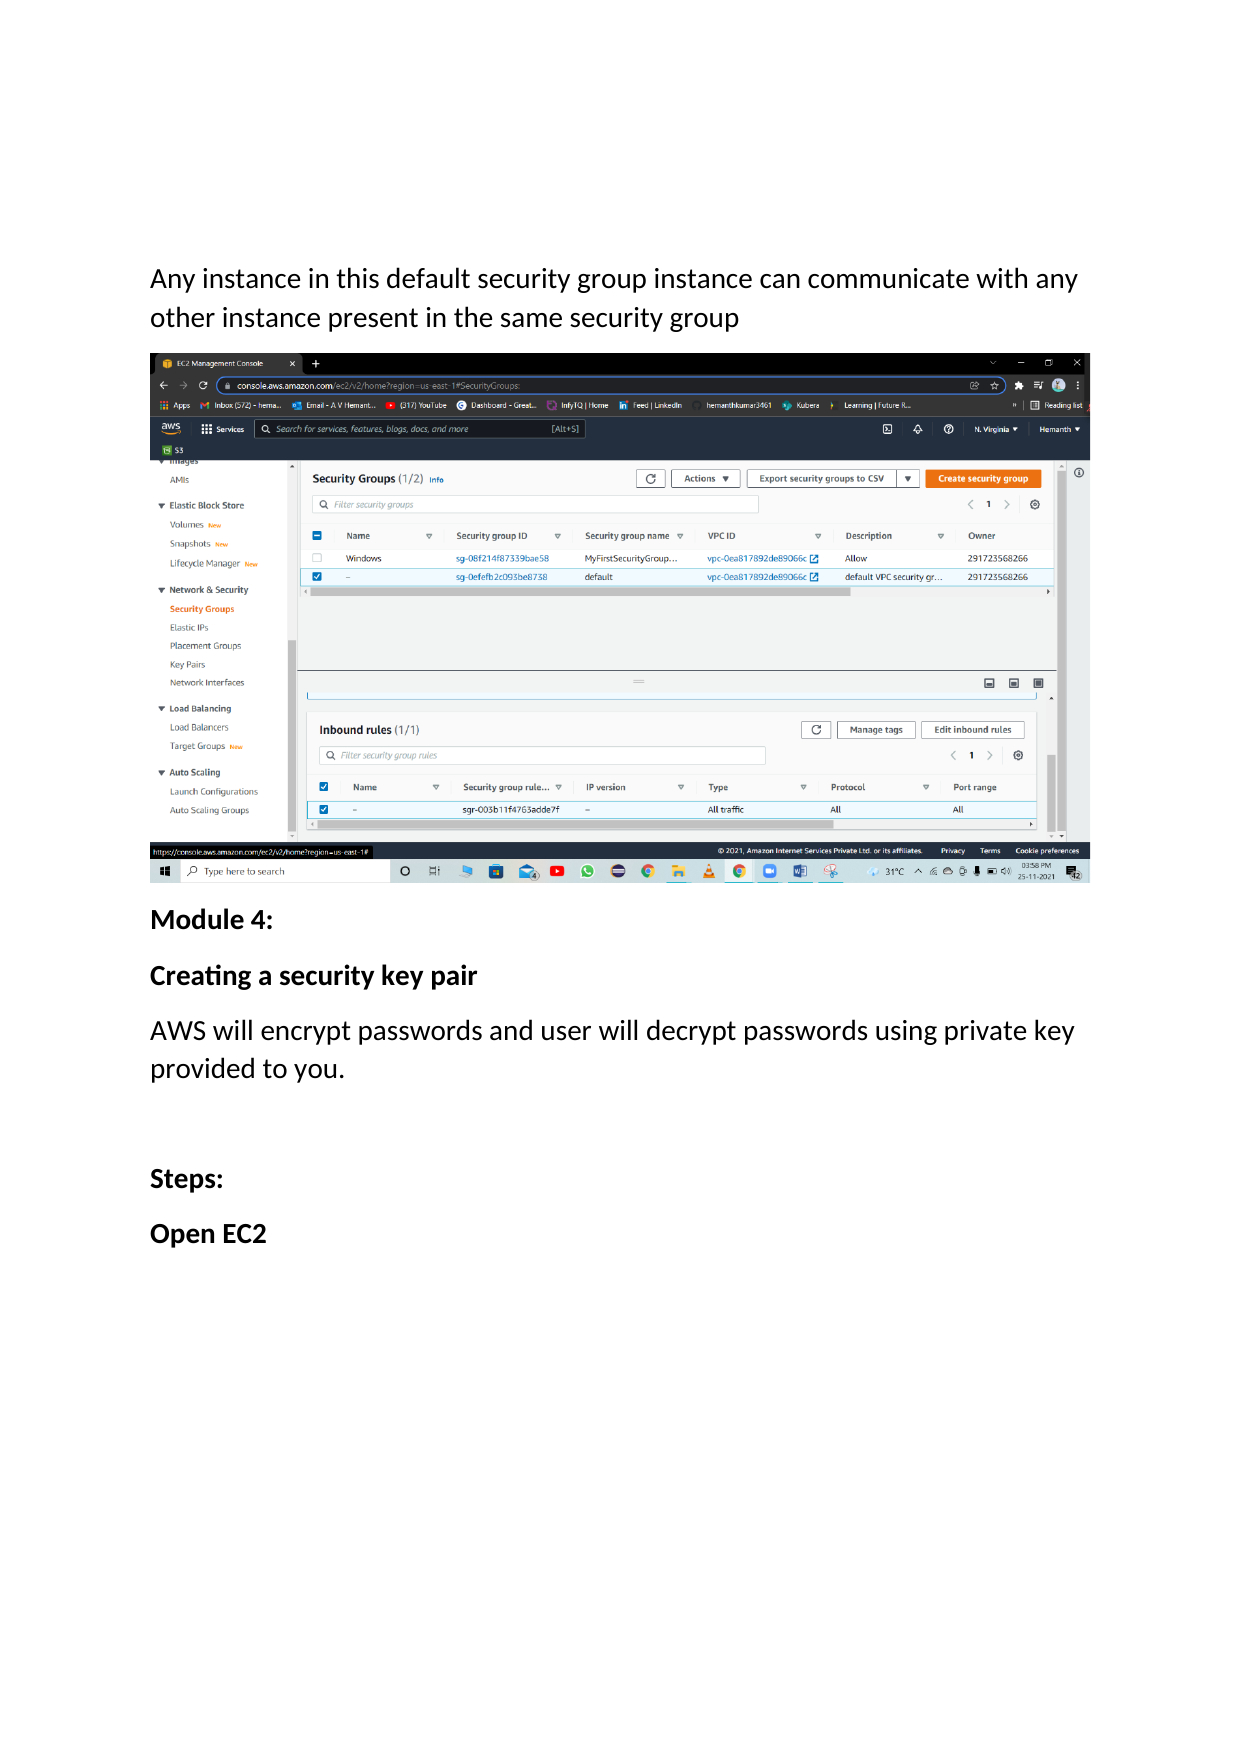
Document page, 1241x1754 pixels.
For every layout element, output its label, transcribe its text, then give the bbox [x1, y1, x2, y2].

text Creating a security key pair [150, 957, 1090, 992]
text Steps: [150, 1160, 1090, 1196]
text AWS will encrypt passwords and user will decrypt passwords using private key provided to you. [150, 1012, 1090, 1086]
text Module 4: [150, 901, 1090, 937]
text Open EC2 [150, 1215, 1090, 1251]
picture [150, 353, 1091, 883]
text Any instance in this default security group instance can communicate with any other instance present in the same security group [150, 260, 1090, 334]
